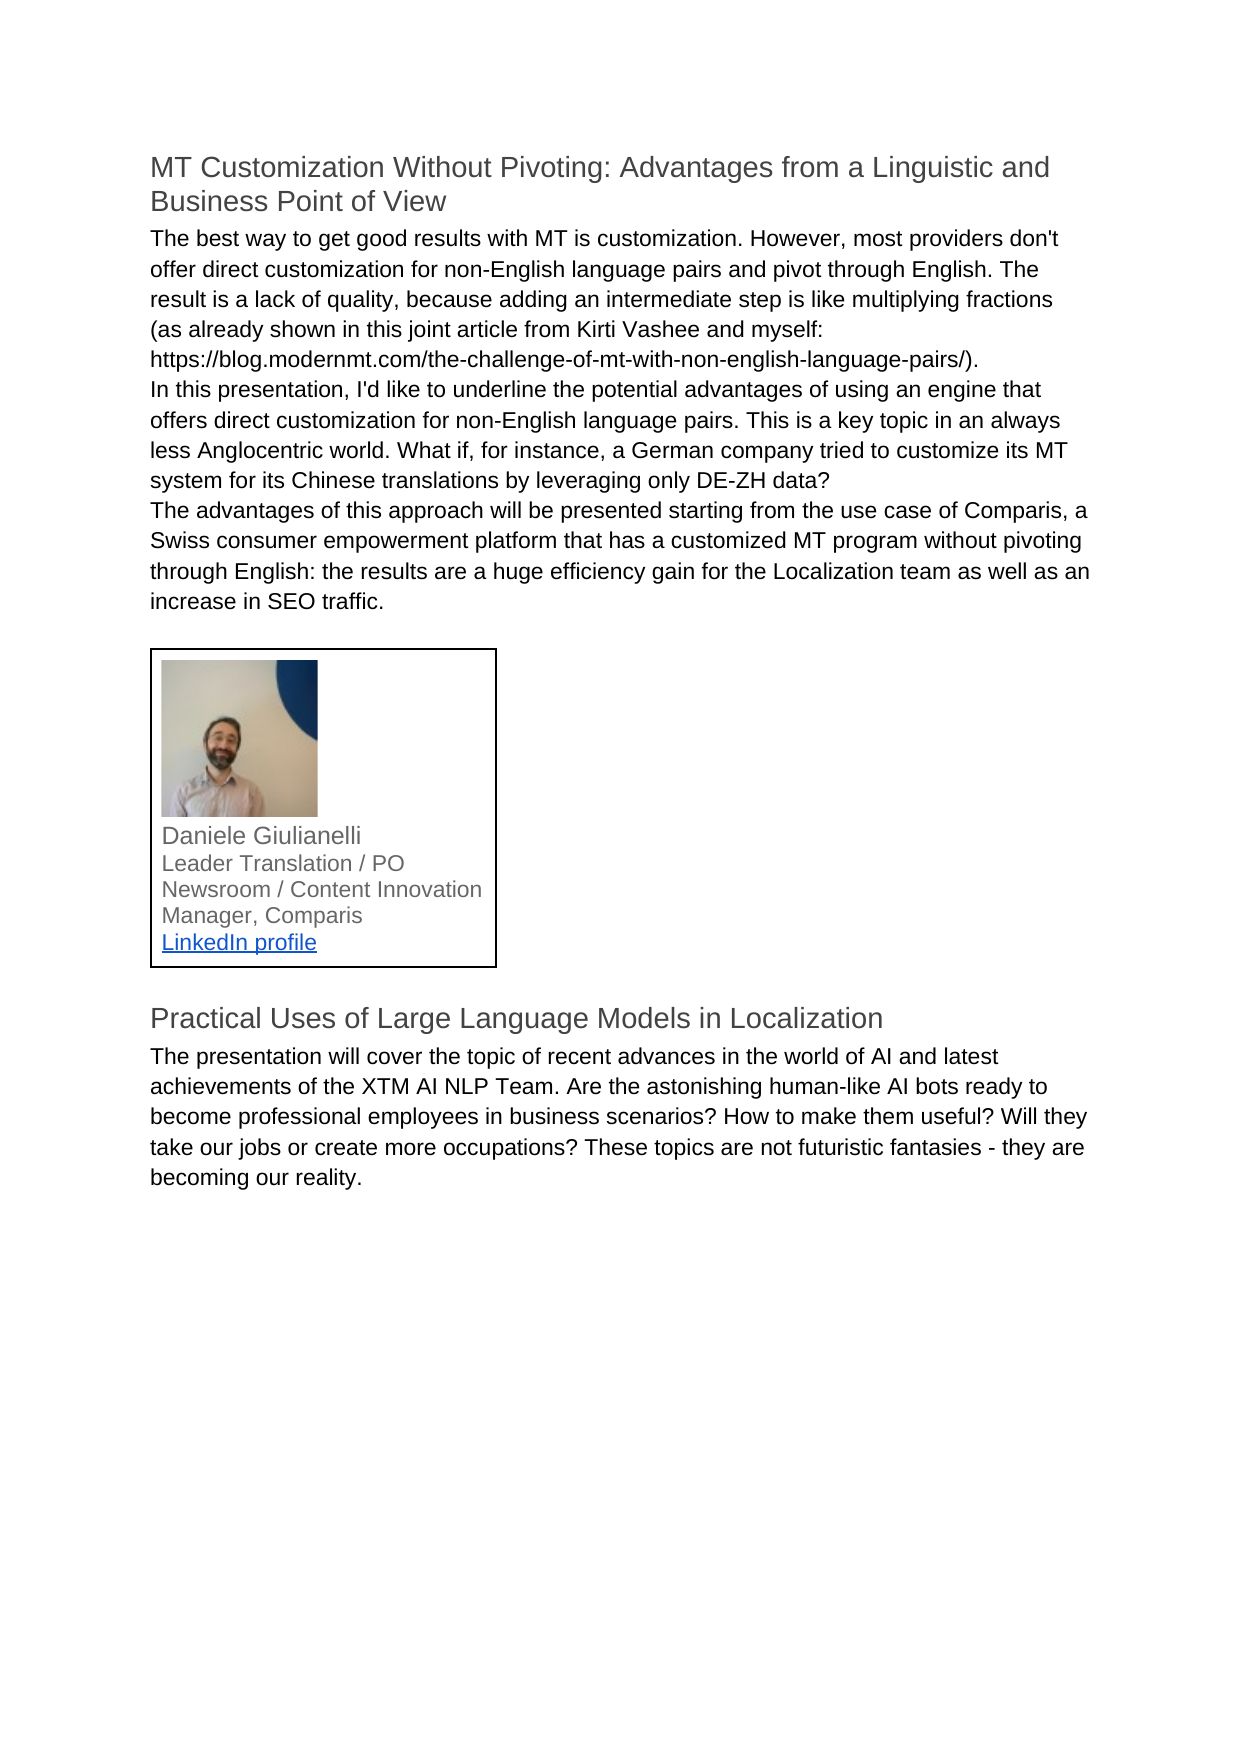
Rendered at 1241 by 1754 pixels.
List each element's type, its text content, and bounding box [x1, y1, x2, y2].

subtitle Practical Uses of Large Language Models in Localization [150, 1001, 1090, 1034]
text In this presentation, I'd like to underline the potential advantages of using an engine that offers direct customization for non-English language pairs. This is a key topic in an always less Anglocentric world. What if, for instance, a German company tried to customize its MT system for its Chinese translations by leveraging only DE-ZH data? [150, 376, 1090, 493]
text The advantages of this approach will be presented starting from the use case of Comparis, a Swiss consumer empowerment platform that has a customized MT program without pivoting through English: the results are a huge efficiency gain for the Localization team as well as an increase in SEO traffic. [150, 497, 1090, 614]
subtitle MT Customization Without Pivoting: Advantages from a Linguistic and Business Point of View [150, 150, 1090, 217]
picture [161, 660, 318, 817]
text The presentation will cover the topic of recent advances in the world of AI and latest achievements of the XTM AI NLP Team. Are the astonishing human-like AI bots ready to become professional employees in business scenarios? How to make them useful? Will they take our jobs or create more occupations? These topics are not futuristic fantasies - they are becoming our reality. [150, 1043, 1090, 1190]
text The best way to get good results with MT is customization. However, most providers don't offer direct customization for non-English language pairs and pivot through English. The result is a lack of quality, because adding an intermediate step is like multiplying fractions (as already shown in this joint article from Kirti Vashee and myself: https://blog.modernmt.com/the-challenge-of-mt-with-non-english-language-pairs/). [150, 225, 1090, 373]
table_header Daniele Giulianelli Leader Translation / PO Newsroom / Content Innovation Manager, Comparis LinkedIn profile [152, 650, 495, 966]
